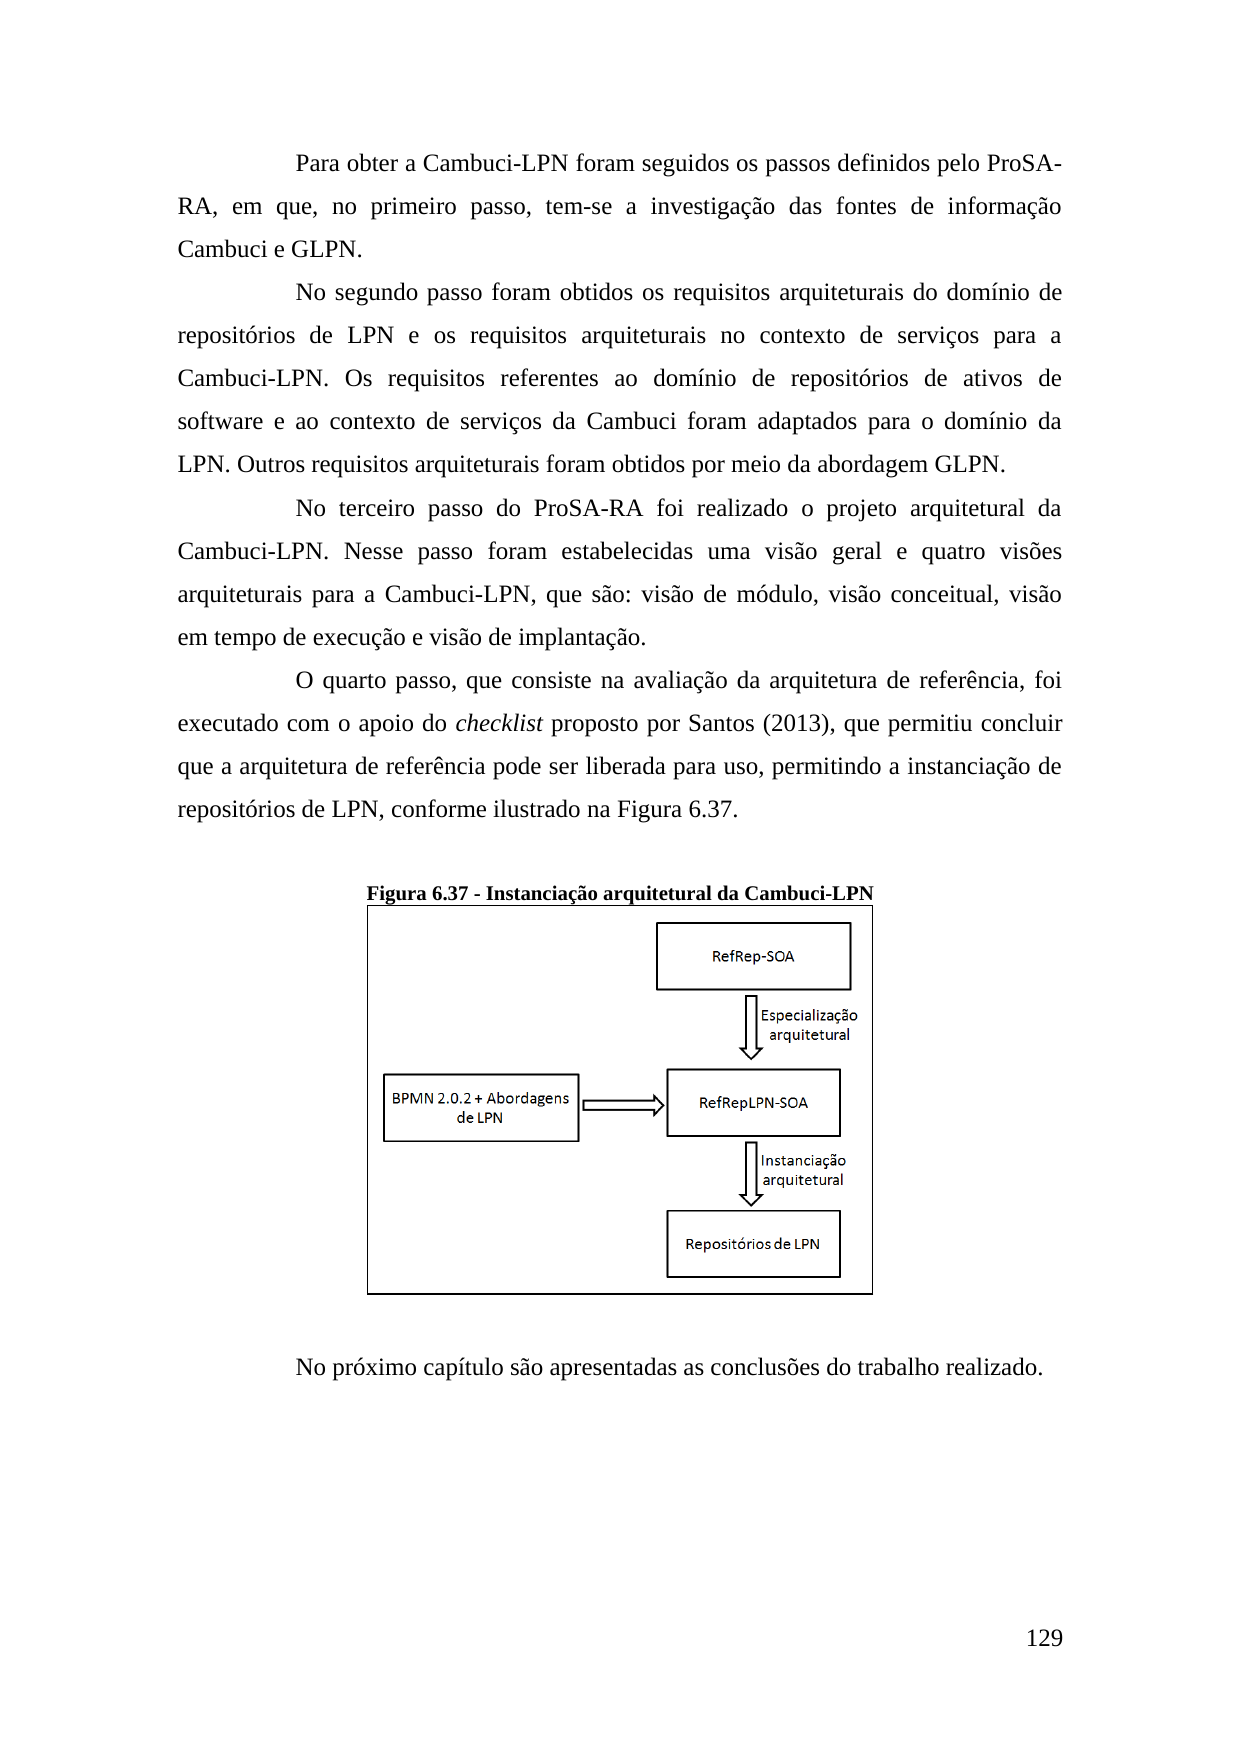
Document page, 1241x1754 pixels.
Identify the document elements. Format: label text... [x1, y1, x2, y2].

picture [368, 906, 872, 1293]
text No próximo capítulo são apresentadas as conclusões do trabalho realizado. [177, 1352, 1063, 1381]
text No segundo passo foram obtidos os requisitos arquiteturais do domínio de repositórios de LPN e os requisitos arquiteturais no contexto de serviços para a Cambuci-LPN. Os requisitos referentes ao domínio de repositórios de ativos de software e ao contexto de serviços da Cambuci foram adaptados para o domínio da LPN. Outros requisitos arquiteturais foram obtidos por meio da abordagem GLPN. [177, 277, 1063, 478]
text No terceiro passo do ProSA-RA foi realizado o projeto arquitetural da Cambuci-LPN. Nesse passo foram estabelecidas uma visão geral e quatro visões arquiteturais para a Cambuci-LPN, que são: visão de módulo, visão conceitual, visão em tempo de execução e visão de implantação. [177, 493, 1063, 651]
text Para obter a Cambuci-LPN foram seguidos os passos definidos pelo ProSA-RA, em que, no primeiro passo, tem-se a investigação das fontes de informação Cambuci e GLPN. [177, 148, 1063, 263]
